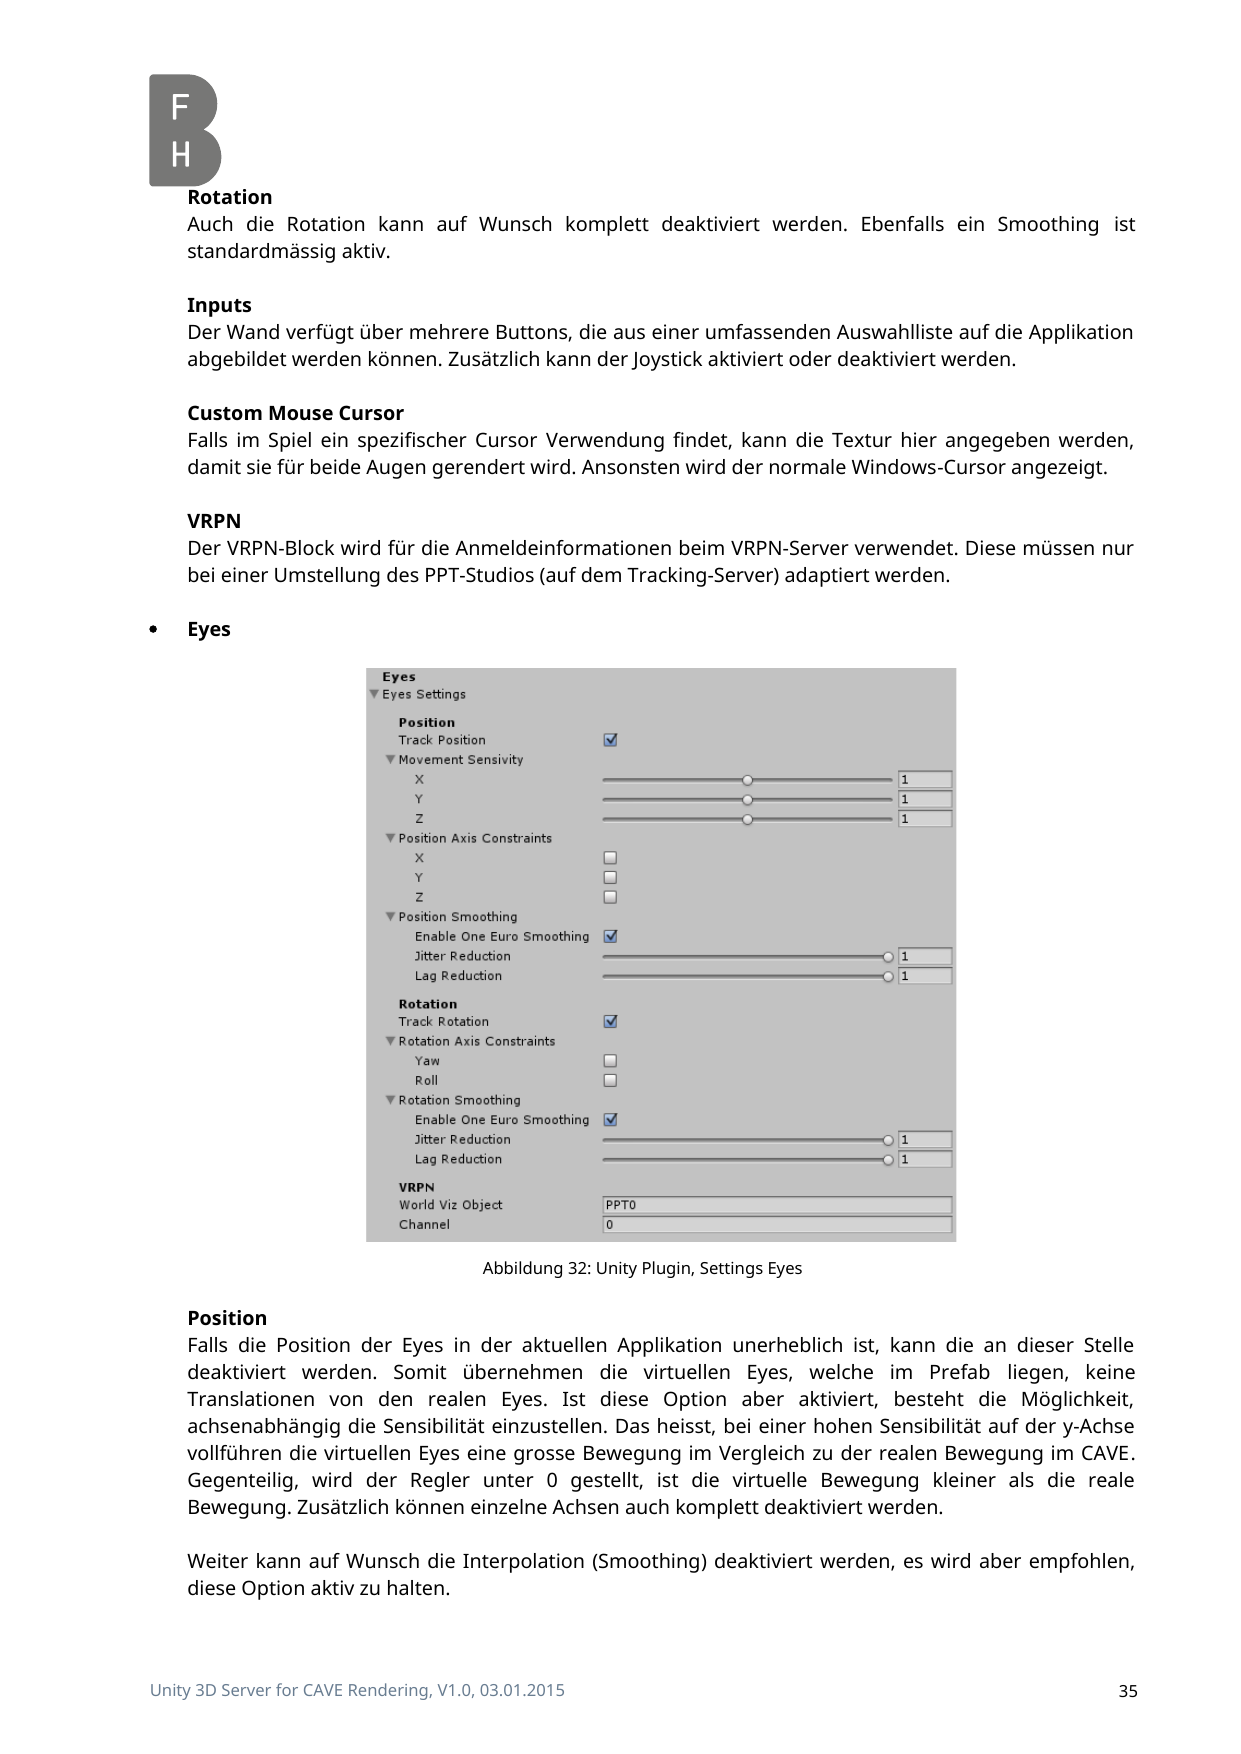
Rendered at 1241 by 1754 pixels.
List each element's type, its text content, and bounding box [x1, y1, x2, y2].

text Weiter kann auf Wunsch die Interpolation (Smoothing) deaktiviert werden, es wird aber empfohlen, diese Option aktiv zu halten. [187, 1547, 1136, 1601]
text Abbildung 32: Unity Plugin, Settings Eyes [149, 1254, 1136, 1279]
list Eyes [149, 615, 1136, 642]
picture [366, 668, 957, 1242]
list VRPN [187, 507, 1136, 534]
text Der VRPN-Block wird für die Anmeldeinformationen beim VRPN-Server verwendet. Diese müssen nur bei einer Umstellung des PPT-Studios (auf dem Tracking-Server) adaptiert werden. [187, 534, 1136, 588]
text Custom Mouse Cursor [187, 399, 1136, 426]
text Rotation [187, 183, 1136, 210]
list Position [187, 1304, 1136, 1332]
text Auch die Rotation kann auf Wunsch komplett deaktiviert werden. Ebenfalls ein Smoothing ist standardmässig aktiv. [187, 210, 1136, 264]
text Falls die Position der Eyes in der aktuellen Applikation unerheblich ist, kann die an dieser Stelle deaktiviert werden. Somit übernehmen die virtuellen Eyes, welche im Prefab liegen, keine Translationen von den realen Eyes. Ist diese Option aber aktiviert, besteht die Möglichkeit, achsenabhängig die Sensibilität einzustellen. Das heisst, bei einer hohen Sensibilität auf der y-Achse vollführen die virtuellen Eyes eine grosse Bewegung im Vergleich zu der realen Bewegung im CAVE. Gegenteilig, wird der Regler unter 0 gestellt, ist die virtuelle Bewegung kleiner als die reale Bewegung. Zusätzlich können einzelne Achsen auch komplett deaktiviert werden. [187, 1332, 1136, 1520]
text Inputs [187, 291, 1136, 318]
text Falls im Spiel ein spezifischer Cursor Verwendung findet, kann die Textur hier angegeben werden, damit sie für beide Augen gerendert wird. Ansonsten wird der normale Windows-Cursor angezeigt. [187, 426, 1136, 480]
text Der Wand verfügt über mehrere Buttons, die aus einer umfassenden Auswahlliste auf die Applikation abgebildet werden können. Zusätzlich kann der Joystick aktiviert oder deaktiviert werden. [187, 318, 1136, 372]
